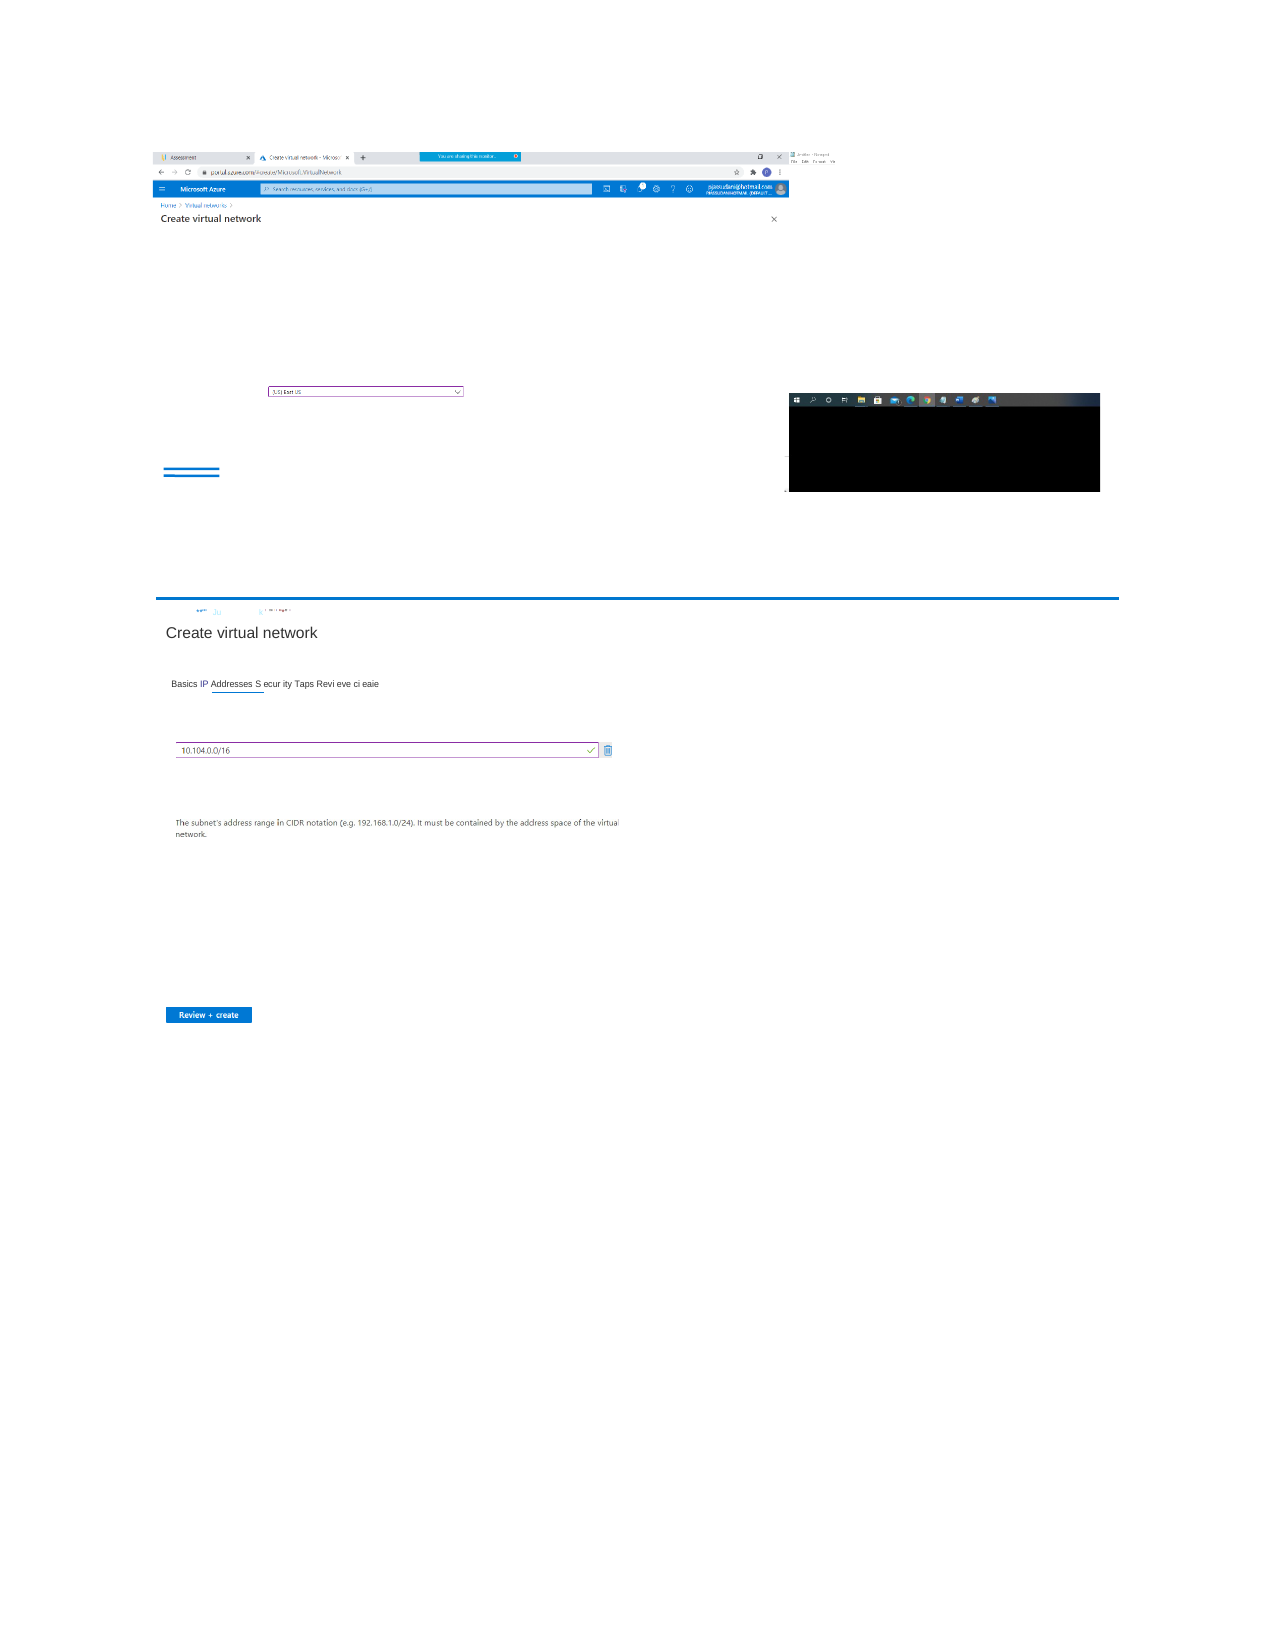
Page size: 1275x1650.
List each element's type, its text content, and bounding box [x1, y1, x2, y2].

picture [152, 152, 835, 222]
text **"' Ju k ’ ”" ’ ' "*” ' [196, 600, 1139, 617]
text Create virtual network [166, 623, 1139, 641]
picture [268, 386, 464, 397]
picture [176, 742, 612, 758]
picture [176, 819, 619, 837]
picture [166, 1007, 252, 1023]
picture [784, 393, 1100, 492]
